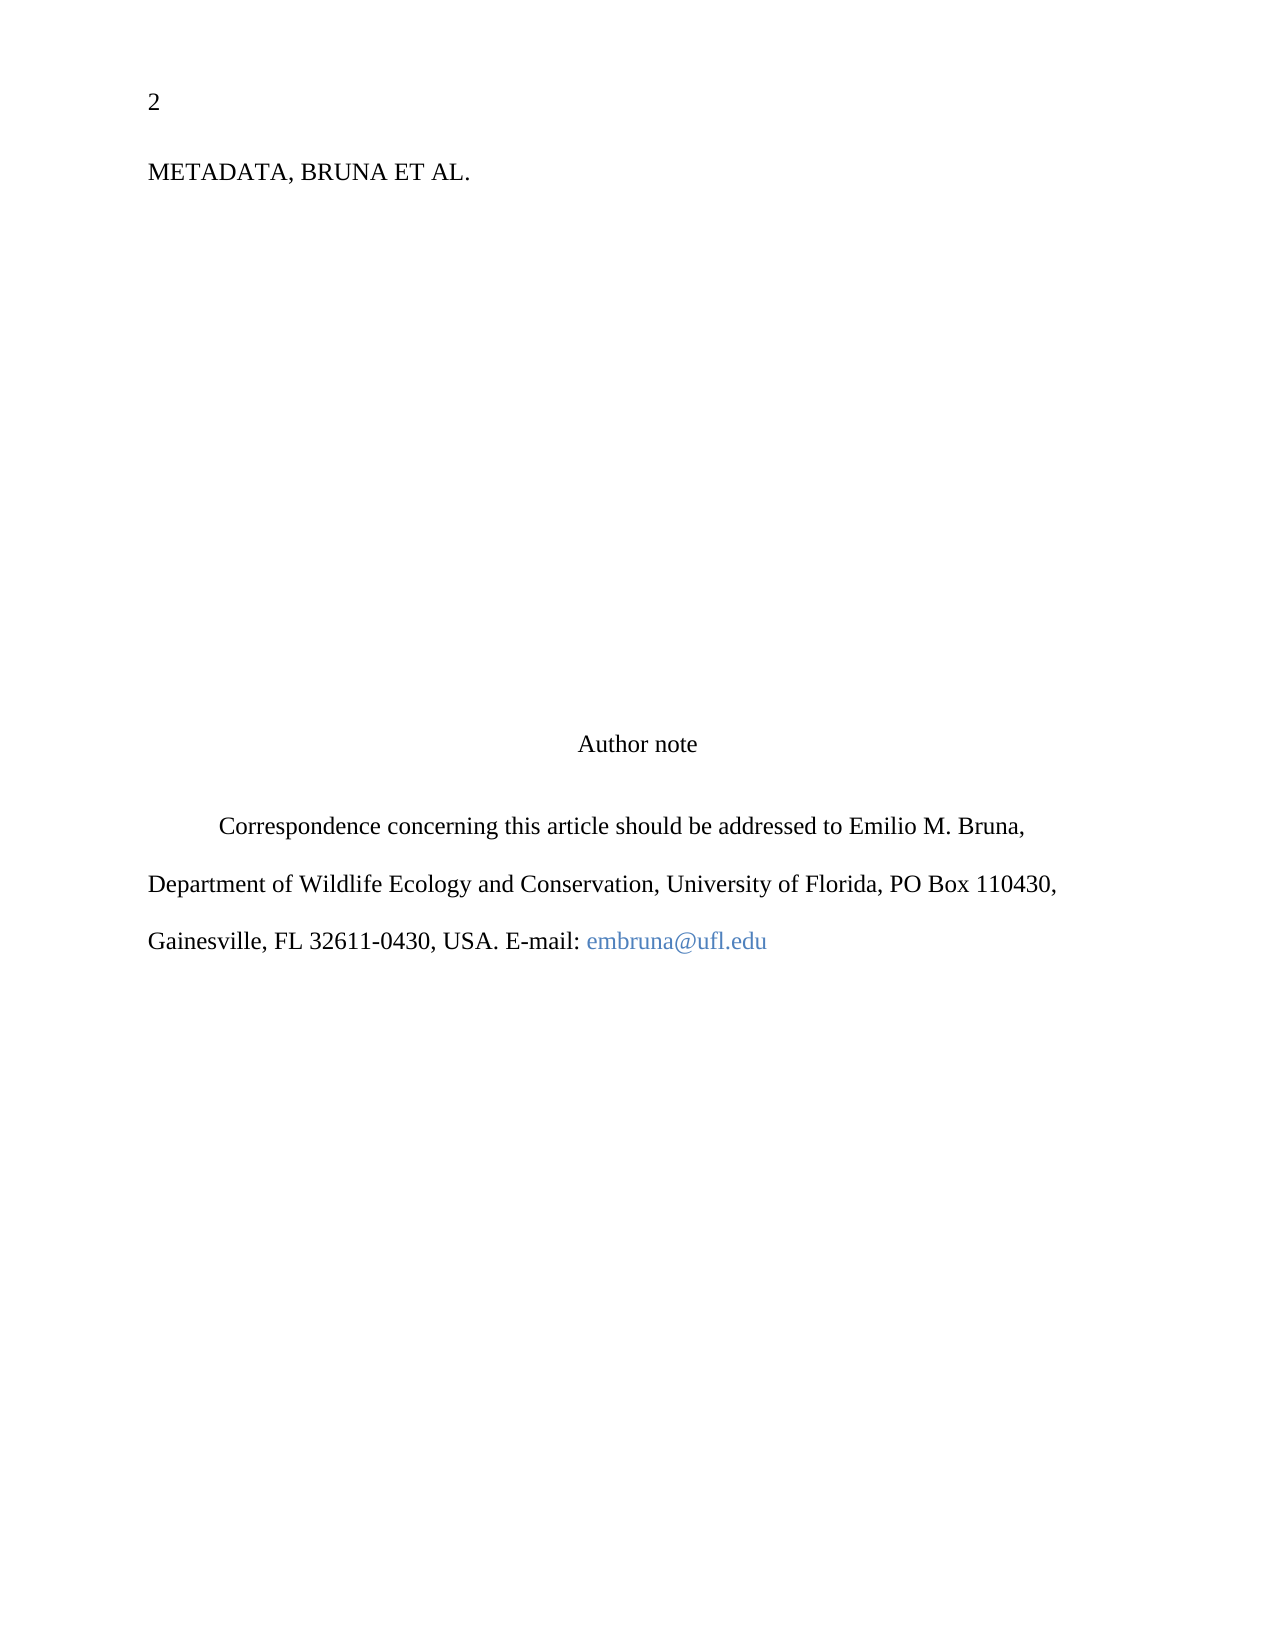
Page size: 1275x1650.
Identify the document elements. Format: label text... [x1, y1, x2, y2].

text Correspondence concerning this article should be addressed to Emilio M. Bruna, Department of Wildlife Ecology and Conservation, University of Florida, PO Box 110430, Gainesville, FL 32611-0430, USA. E-mail: embruna@ufl.edu [148, 811, 1127, 955]
text Author note [148, 729, 1127, 757]
